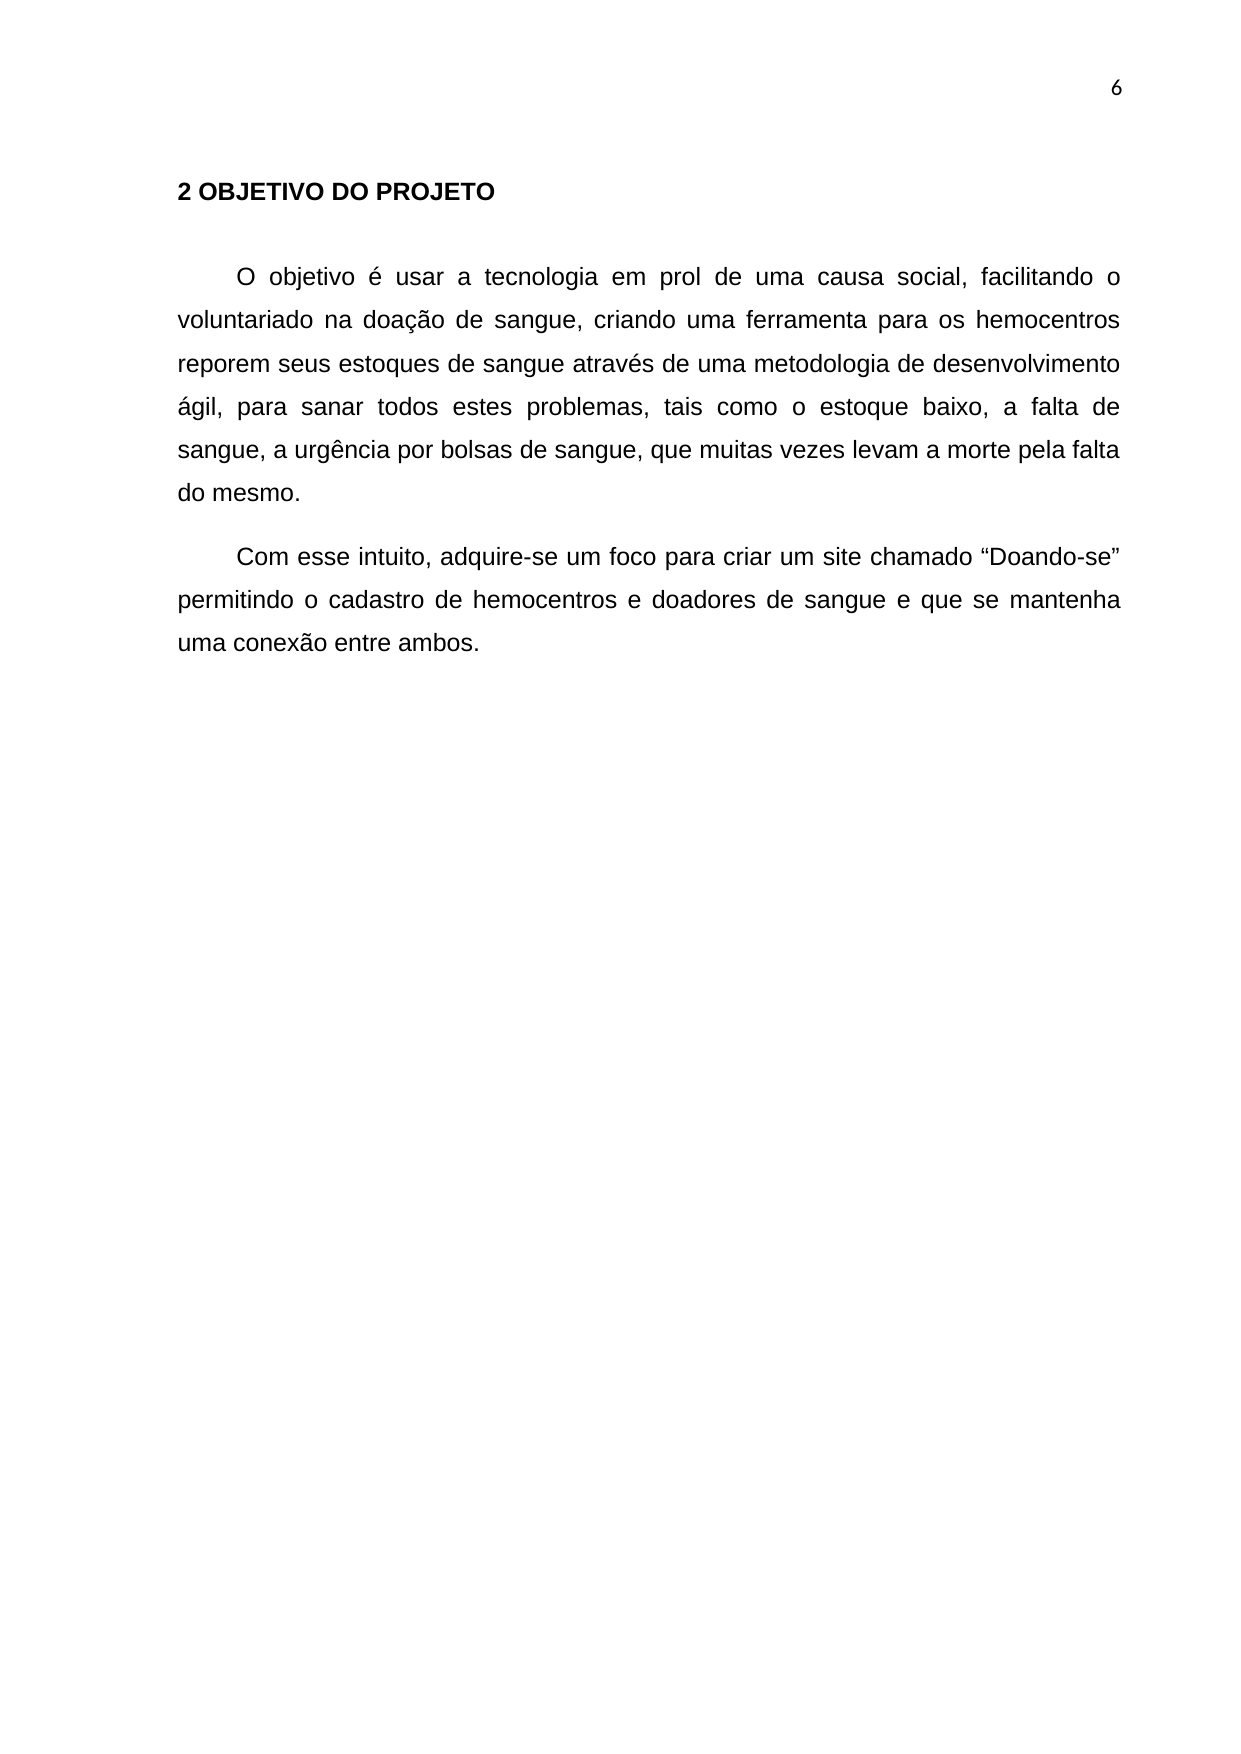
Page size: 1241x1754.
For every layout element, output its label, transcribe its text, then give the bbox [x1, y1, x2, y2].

text 2 OBJETIVO DO PROJETO [177, 177, 1122, 206]
text Com esse intuito, adquire-se um foco para criar um site chamado “Doando-se” permitindo o cadastro de hemocentros e doadores de sangue e que se mantenha uma conexão entre ambos. [177, 542, 1122, 657]
text O objetivo é usar a tecnologia em prol de uma causa social, facilitando o voluntariado na doação de sangue, criando uma ferramenta para os hemocentros reporem seus estoques de sangue através de uma metodologia de desenvolvimento ágil, para sanar todos estes problemas, tais como o estoque baixo, a falta de sangue, a urgência por bolsas de sangue, que muitas vezes levam a morte pela falta do mesmo. [177, 262, 1122, 507]
